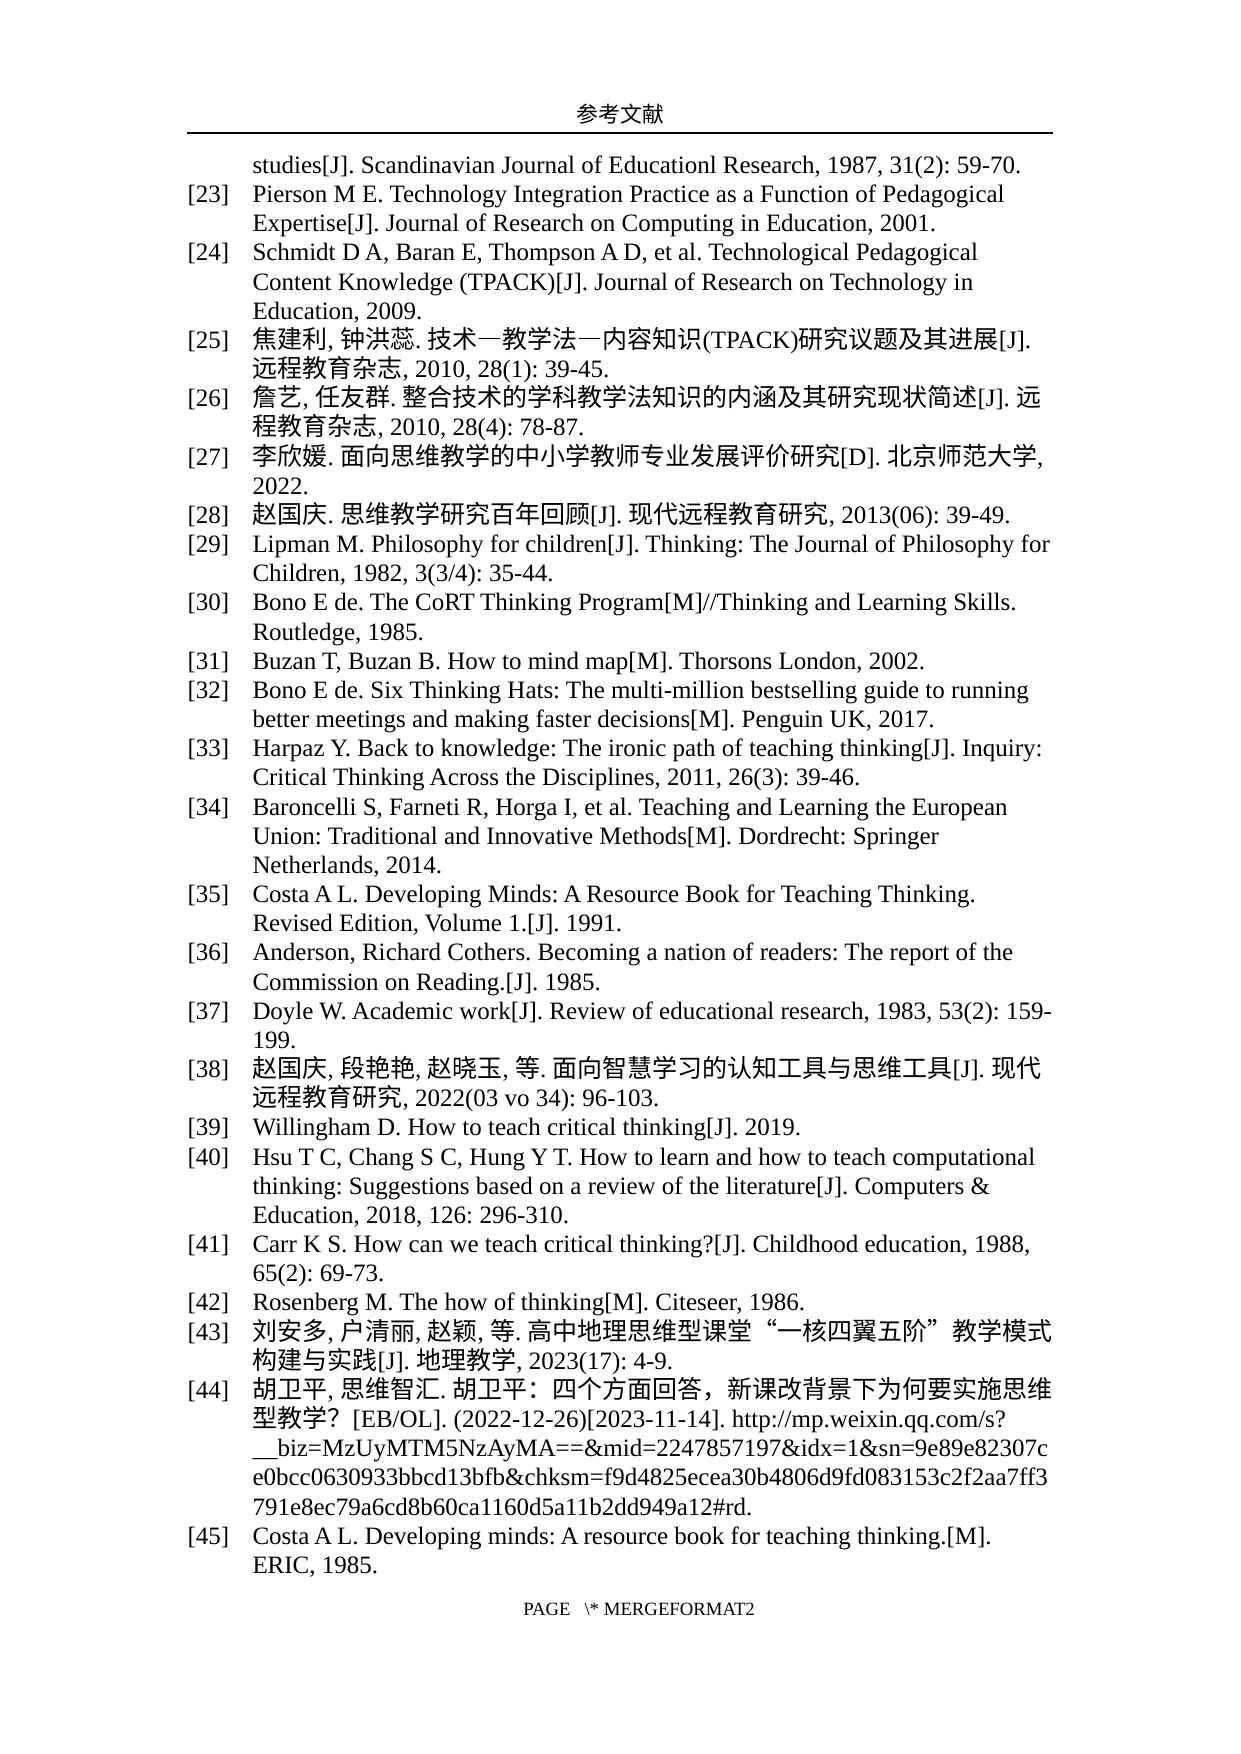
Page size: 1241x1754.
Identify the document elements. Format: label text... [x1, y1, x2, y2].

text [44] 胡卫平, 思维智汇. 胡卫平：四个方面回答，新课改背景下为何要实施思维型教学？[EB/OL]. (2022-12-26)[2023-11-14]. http://mp.weixin.qq.com/s?__biz=MzUyMTM5NzAyMA==&mid=2247857197&idx=1&sn=9e89e82307ce0bcc0630933bbcd13bfb&chksm=f9d4825ecea30b4806d9fd083153c2f2aa7ff3791e8ec79a6cd8b60ca1160d5a11b2dd949a12#rd. [187, 1375, 1053, 1521]
text [23] Pierson M E. Technology Integration Practice as a Function of Pedagogical Expertise[J]. Journal of Research on Computing in Education, 2001. [187, 179, 1053, 237]
text [41] Carr K S. How can we teach critical thinking?[J]. Childhood education, 1988, 65(2): 69-73. [187, 1229, 1053, 1287]
text [35] Costa A L. Developing Minds: A Resource Book for Teaching Thinking. Revised Edition, Volume 1.[J]. 1991. [187, 879, 1053, 937]
text [33] Harpaz Y. Back to knowledge: The ironic path of teaching thinking[J]. Inquiry: Critical Thinking Across the Disciplines, 2011, 26(3): 39-46. [187, 733, 1053, 792]
text [25] 焦建利, 钟洪蕊. 技术—教学法—内容知识(TPACK)研究议题及其进展[J]. 远程教育杂志, 2010, 28(1): 39-45. [187, 325, 1053, 383]
text [36] Anderson, Richard Cothers. Becoming a nation of readers: The report of the Commission on Reading.[J]. 1985. [187, 937, 1053, 996]
text [39] Willingham D. How to teach critical thinking[J]. 2019. [187, 1112, 1053, 1142]
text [187, 150, 1053, 179]
text [42] Rosenberg M. The how of thinking[M]. Citeseer, 1986. [187, 1287, 1053, 1317]
text [32] Bono E de. Six Thinking Hats: The multi-million bestselling guide to running better meetings and making faster decisions[M]. Penguin UK, 2017. [187, 675, 1053, 733]
text [30] Bono E de. The CoRT Thinking Program[M]//Thinking and Learning Skills. Routledge, 1985. [187, 587, 1053, 646]
text [34] Baroncelli S, Farneti R, Horga I, et al. Teaching and Learning the European Union: Traditional and Innovative Methods[M]. Dordrecht: Springer Netherlands, 2014. [187, 792, 1053, 879]
text [28] 赵国庆. 思维教学研究百年回顾[J]. 现代远程教育研究, 2013(06): 39-49. [187, 500, 1053, 529]
text [38] 赵国庆, 段艳艳, 赵晓玉, 等. 面向智慧学习的认知工具与思维工具[J]. 现代远程教育研究, 2022(03 vo 34): 96-103. [187, 1054, 1053, 1112]
text [29] Lipman M. Philosophy for children[J]. Thinking: The Journal of Philosophy for Children, 1982, 3(3/4): 35-44. [187, 529, 1053, 587]
text [26] 詹艺, 任友群. 整合技术的学科教学法知识的内涵及其研究现状简述[J]. 远程教育杂志, 2010, 28(4): 78-87. [187, 383, 1053, 442]
text [24] Schmidt D A, Baran E, Thompson A D, et al. Technological Pedagogical Content Knowledge (TPACK)[J]. Journal of Research on Technology in Education, 2009. [187, 237, 1053, 325]
text [37] Doyle W. Academic work[J]. Review of educational research, 1983, 53(2): 159-199. [187, 996, 1053, 1054]
text [43] 刘安多, 户清丽, 赵颖, 等. 高中地理思维型课堂“一核四翼五阶”教学模式构建与实践[J]. 地理教学, 2023(17): 4-9. [187, 1317, 1053, 1375]
text [27] 李欣媛. 面向思维教学的中小学教师专业发展评价研究[D]. 北京师范大学, 2022. [187, 442, 1053, 500]
text [31] Buzan T, Buzan B. How to mind map[M]. Thorsons London, 2002. [187, 646, 1053, 675]
text [40] Hsu T C, Chang S C, Hung Y T. How to learn and how to teach computational thinking: Suggestions based on a review of the literature[J]. Computers & Education, 2018, 126: 296-310. [187, 1142, 1053, 1229]
text [45] Costa A L. Developing minds: A resource book for teaching thinking.[M]. ERIC, 1985. [187, 1521, 1053, 1579]
